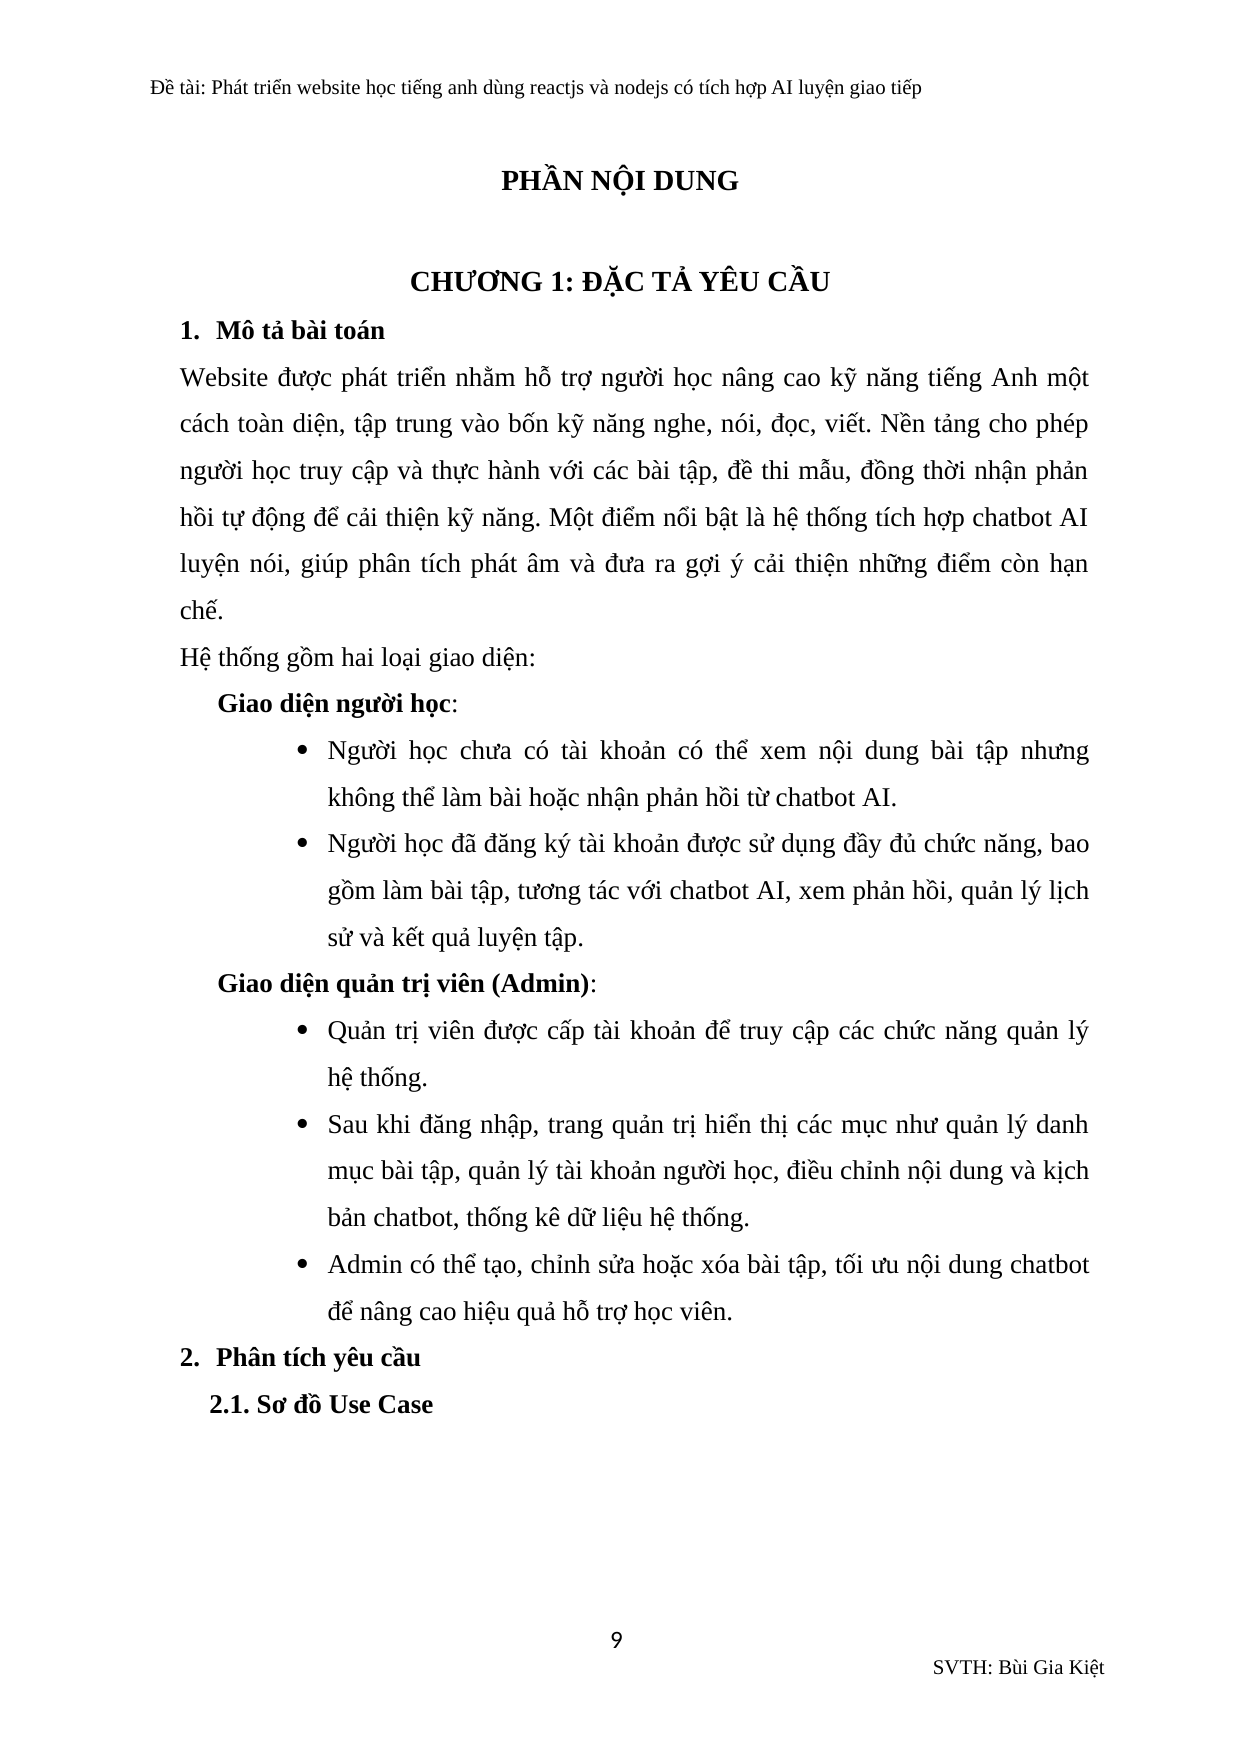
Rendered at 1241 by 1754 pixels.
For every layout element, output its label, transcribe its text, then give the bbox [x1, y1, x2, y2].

list Mô tả bài toán [179, 314, 1090, 345]
list Sau khi đăng nhập, trang quản trị hiển thị các mục như quản lý danh mục bài tập, quản lý tài khoản người học, điều chỉnh nội dung và kịch bản chatbot, thống kê dữ liệu hệ thống. [298, 1108, 1090, 1232]
list Người học chưa có tài khoản có thể xem nội dung bài tập nhưng không thể làm bài hoặc nhận phản hồi từ chatbot AI. [298, 734, 1090, 812]
text Hệ thống gồm hai loại giao diện: [179, 641, 1090, 672]
list Người học đã đăng ký tài khoản được sử dụng đầy đủ chức năng, bao gồm làm bài tập, tương tác với chatbot AI, xem phản hồi, quản lý lịch sử và kết quả luyện tập. [298, 827, 1090, 952]
text Giao diện quản trị viên (Admin): [217, 968, 1090, 999]
list Quản trị viên được cấp tài khoản để truy cập các chức năng quản lý hệ thống. [298, 1014, 1090, 1092]
list Admin có thể tạo, chỉnh sửa hoặc xóa bài tập, tối ưu nội dung chatbot để nâng cao hiệu quả hỗ trợ học viên. [298, 1248, 1090, 1326]
text Giao diện người học: [217, 687, 1090, 718]
subtitle CHƯƠNG 1: ĐẶC TẢ YÊU CẦU [150, 264, 1090, 297]
subtitle PHẦN NỘI DUNG [150, 163, 1090, 197]
list Phân tích yêu cầu [179, 1341, 1090, 1372]
list 2.1. Sơ đồ Use Case [209, 1388, 1090, 1419]
text Website được phát triển nhằm hỗ trợ người học nâng cao kỹ năng tiếng Anh một cách toàn diện, tập trung vào bốn kỹ năng nghe, nói, đọc, viết. Nền tảng cho phép người học truy cập và thực hành với các bài tập, đề thi mẫu, đồng thời nhận phản hồi tự động để cải thiện kỹ năng. Một điểm nổi bật là hệ thống tích hợp chatbot AI luyện nói, giúp phân tích phát âm và đưa ra gợi ý cải thiện những điểm còn hạn chế. [179, 361, 1090, 625]
